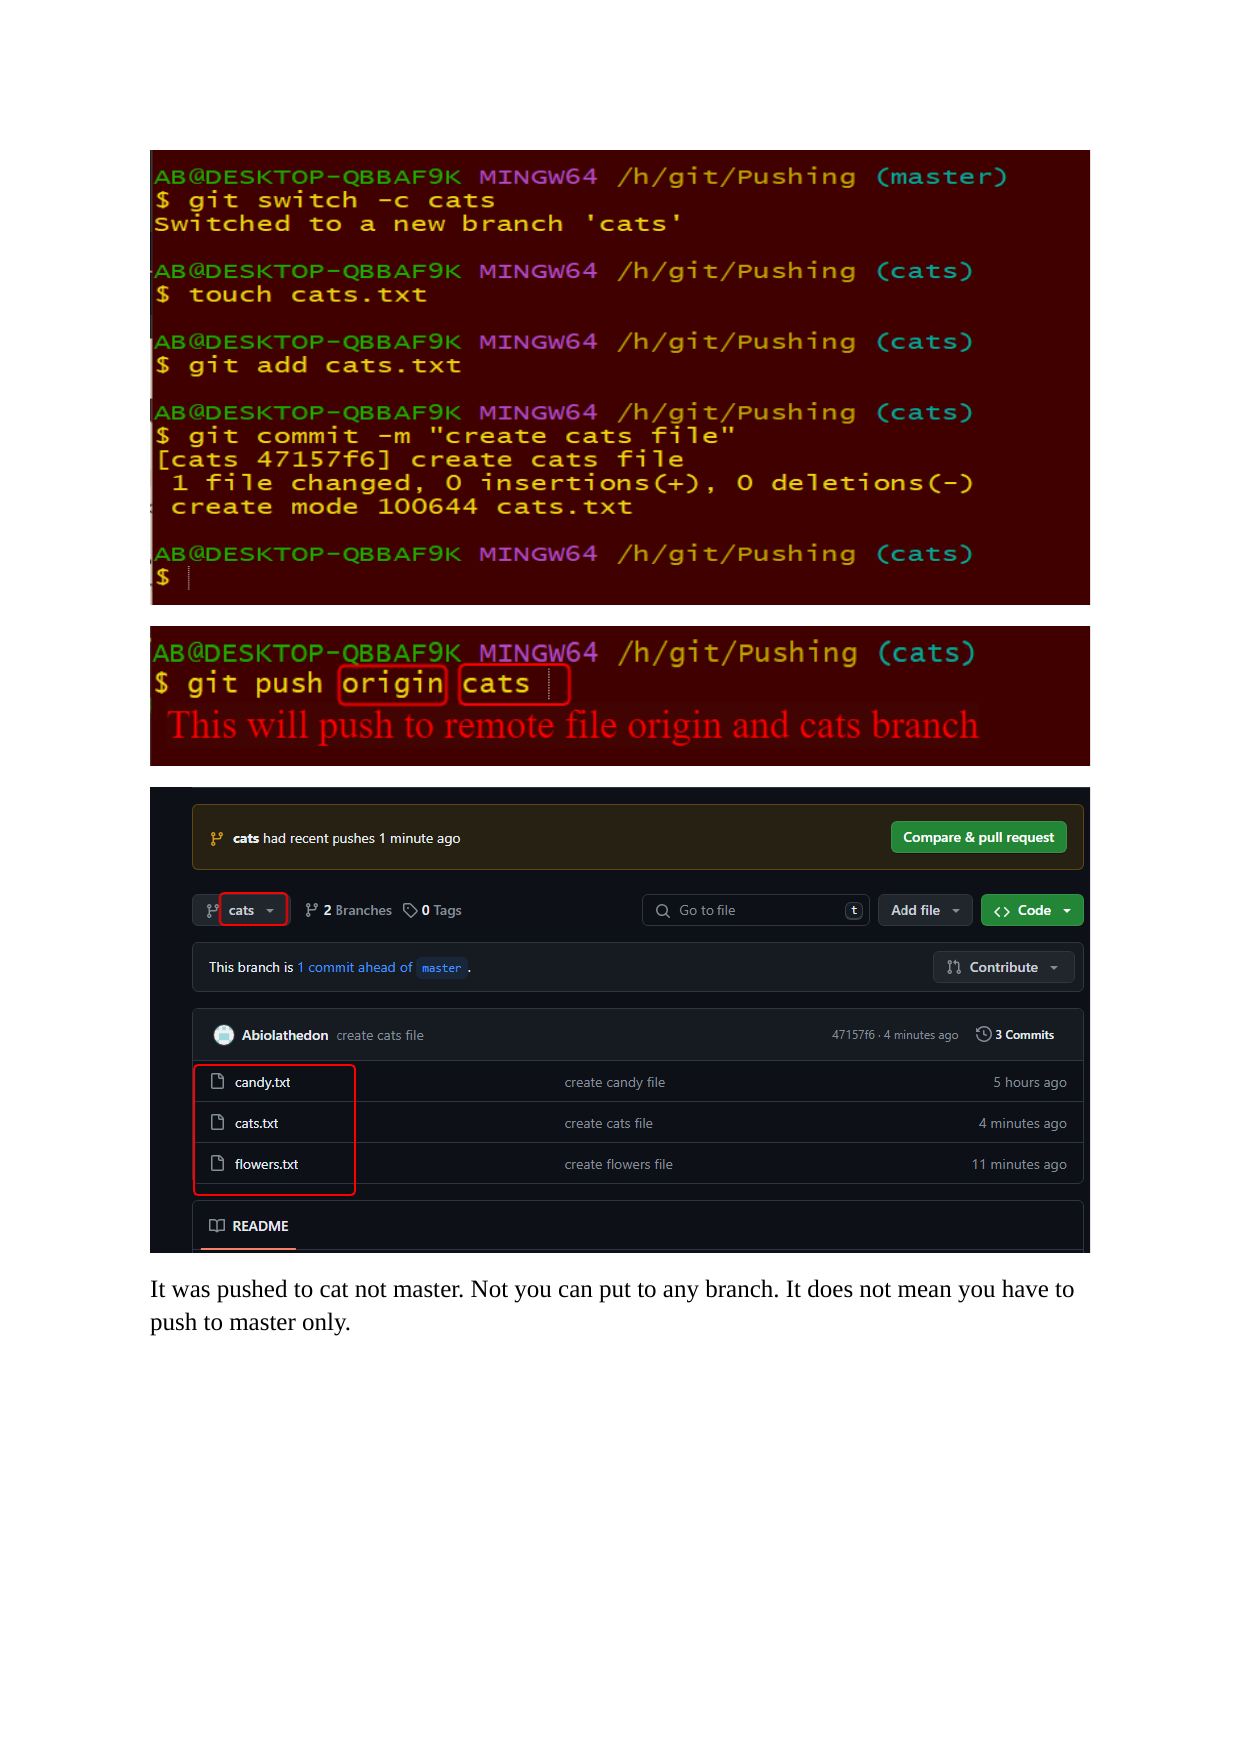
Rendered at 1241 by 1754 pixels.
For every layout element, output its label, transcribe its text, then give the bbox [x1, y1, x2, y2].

picture [150, 150, 1091, 605]
picture [150, 626, 1091, 766]
text It was pushed to cat not master. Not you can put to any branch. It does not mean you have to push to master only. [150, 1274, 1090, 1336]
picture [150, 787, 1091, 1253]
